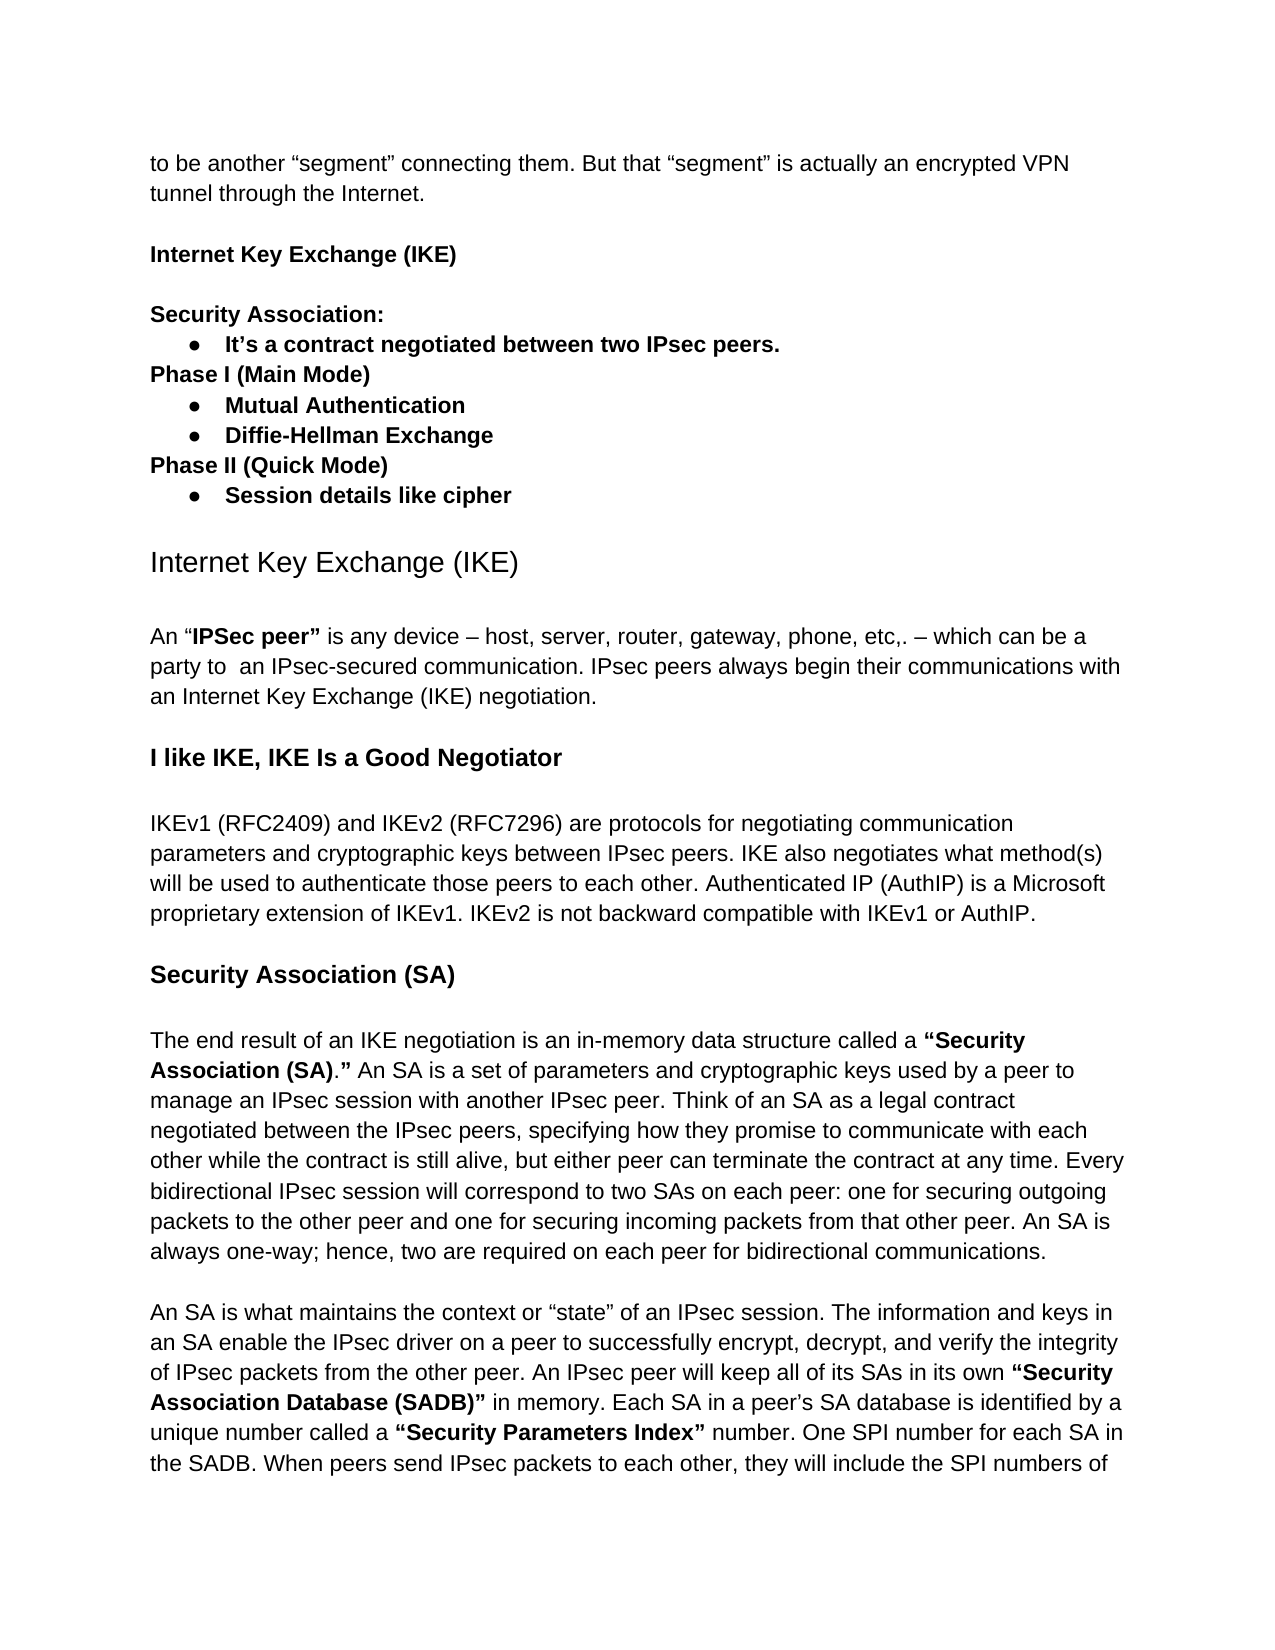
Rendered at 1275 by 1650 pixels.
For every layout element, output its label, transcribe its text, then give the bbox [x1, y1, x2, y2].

text IKEv1 (RFC2409) and IKEv2 (RFC7296) are protocols for negotiating communication parameters and cryptographic keys between IPsec peers. IKE also negotiates what method(s) will be used to authenticate those peers to each other. Authenticated IP (AuthIP) is a Microsoft proprietary extension of IKEv1. IKEv2 is not backward compatible with IKEv1 or AuthIP. [150, 809, 1125, 926]
list Mutual Authentication [187, 392, 1125, 418]
list Diffie-Hellman Exchange [187, 422, 1125, 448]
text Phase II (Quick Mode) [150, 452, 1125, 478]
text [150, 150, 1125, 207]
text Security Association: [150, 301, 1125, 327]
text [150, 1298, 1125, 1476]
list It’s a contract negotiated between two IPsec peers. [187, 331, 1125, 358]
list Session details like cipher [187, 482, 1125, 509]
text Internet Key Exchange (IKE) [150, 546, 1125, 579]
text I like IKE, IKE Is a Good Negotiator [150, 743, 1125, 772]
text Phase I (Main Mode) [150, 361, 1125, 388]
text An “IPSec peer” is any device – host, server, router, gateway, phone, etc,. – which can be a party to an IPsec-secured communication. IPsec peers always begin their communications with an Internet Key Exchange (IKE) negotiation. [150, 623, 1125, 709]
text Internet Key Exchange (IKE) [150, 241, 1125, 267]
text The end result of an IKE negotiation is an in-memory data structure called a “Security Association (SA).” An SA is a set of parameters and cryptographic keys used by a peer to manage an IPsec session with another IPsec peer. Think of an SA as a legal contract negotiated between the IPsec peers, specifying how they promise to communicate with each other while the contract is still alive, but either peer can terminate the contract at any time. Every bidirectional IPsec session will correspond to two SAs on each peer: one for securing outgoing packets to the other peer and one for securing incoming packets from that other peer. An SA is always one-way; hence, two are required on each peer for bidirectional communications. [150, 1027, 1125, 1264]
text Security Association (SA) [150, 961, 1125, 989]
